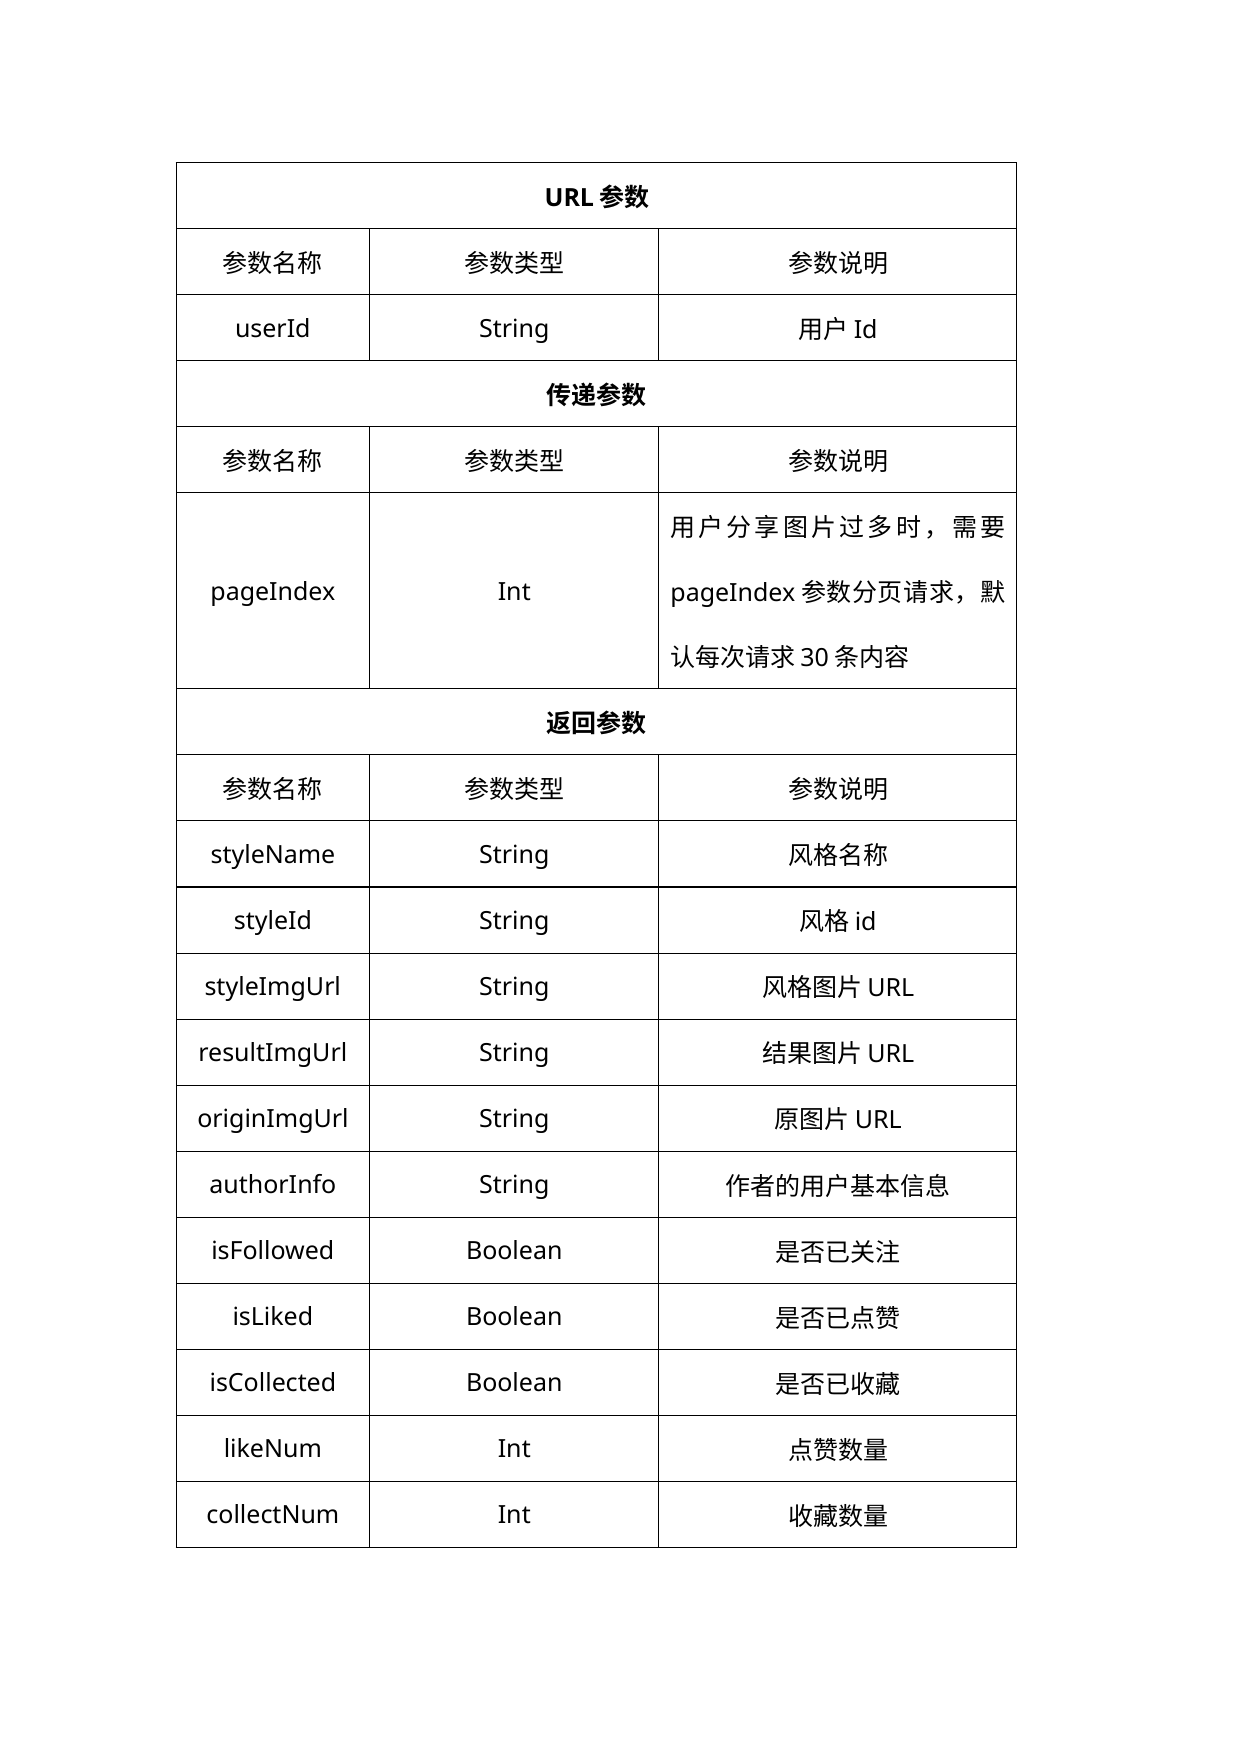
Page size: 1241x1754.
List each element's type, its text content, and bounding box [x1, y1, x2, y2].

table_cell 参数名称 [177, 229, 369, 294]
table_cell 风格id [659, 888, 1016, 952]
table_cell likeNum [177, 1416, 369, 1481]
table_cell 作者的用户基本信息 [659, 1152, 1016, 1217]
table_cell 用户分享图片过多时，需要pageIndex参数分页请求，默认每次请求30条内容 [659, 493, 1016, 688]
table_cell resultImgUrl [177, 1020, 369, 1084]
table_cell styleId [177, 888, 369, 952]
table_cell Boolean [370, 1284, 658, 1349]
table_cell 是否已点赞 [659, 1284, 1016, 1349]
table_cell 风格名称 [659, 821, 1016, 886]
table_cell 参数类型 [370, 427, 658, 492]
table_cell 传递参数 [177, 361, 1016, 426]
table_cell pageIndex [177, 493, 369, 688]
table_cell 风格图片URL [659, 954, 1016, 1018]
table_cell Boolean [370, 1218, 658, 1283]
table_cell isFollowed [177, 1218, 369, 1283]
table_cell 原图片URL [659, 1086, 1016, 1151]
table_cell 参数说明 [659, 427, 1016, 492]
table_cell collectNum [177, 1482, 369, 1547]
table_cell userId [177, 295, 369, 360]
table_cell 收藏数量 [659, 1482, 1016, 1547]
table_cell String [370, 1152, 658, 1217]
table_cell 点赞数量 [659, 1416, 1016, 1481]
table_cell Int [370, 1416, 658, 1481]
table_cell isLiked [177, 1284, 369, 1349]
table_cell authorInfo [177, 1152, 369, 1217]
table_cell 参数类型 [370, 229, 658, 294]
table_cell String [370, 1020, 658, 1084]
table_cell styleName [177, 821, 369, 886]
table_cell isCollected [177, 1350, 369, 1415]
table_cell 参数说明 [659, 755, 1016, 820]
table_cell 返回参数 [177, 689, 1016, 754]
table_cell URL参数 [177, 163, 1016, 228]
table_cell Int [370, 1482, 658, 1547]
table_cell Boolean [370, 1350, 658, 1415]
table_cell Int [370, 493, 658, 688]
table_cell String [370, 821, 658, 886]
table_cell 参数说明 [659, 229, 1016, 294]
table_cell String [370, 1086, 658, 1151]
table_cell styleImgUrl [177, 954, 369, 1018]
table_cell 是否已收藏 [659, 1350, 1016, 1415]
table_cell String [370, 888, 658, 952]
table_cell 参数类型 [370, 755, 658, 820]
table_cell 用户Id [659, 295, 1016, 360]
table_cell String [370, 954, 658, 1018]
table_cell 参数名称 [177, 755, 369, 820]
table_cell 参数名称 [177, 427, 369, 492]
table_cell 结果图片URL [659, 1020, 1016, 1084]
table_cell originImgUrl [177, 1086, 369, 1151]
table_cell 是否已关注 [659, 1218, 1016, 1283]
table_cell String [370, 295, 658, 360]
